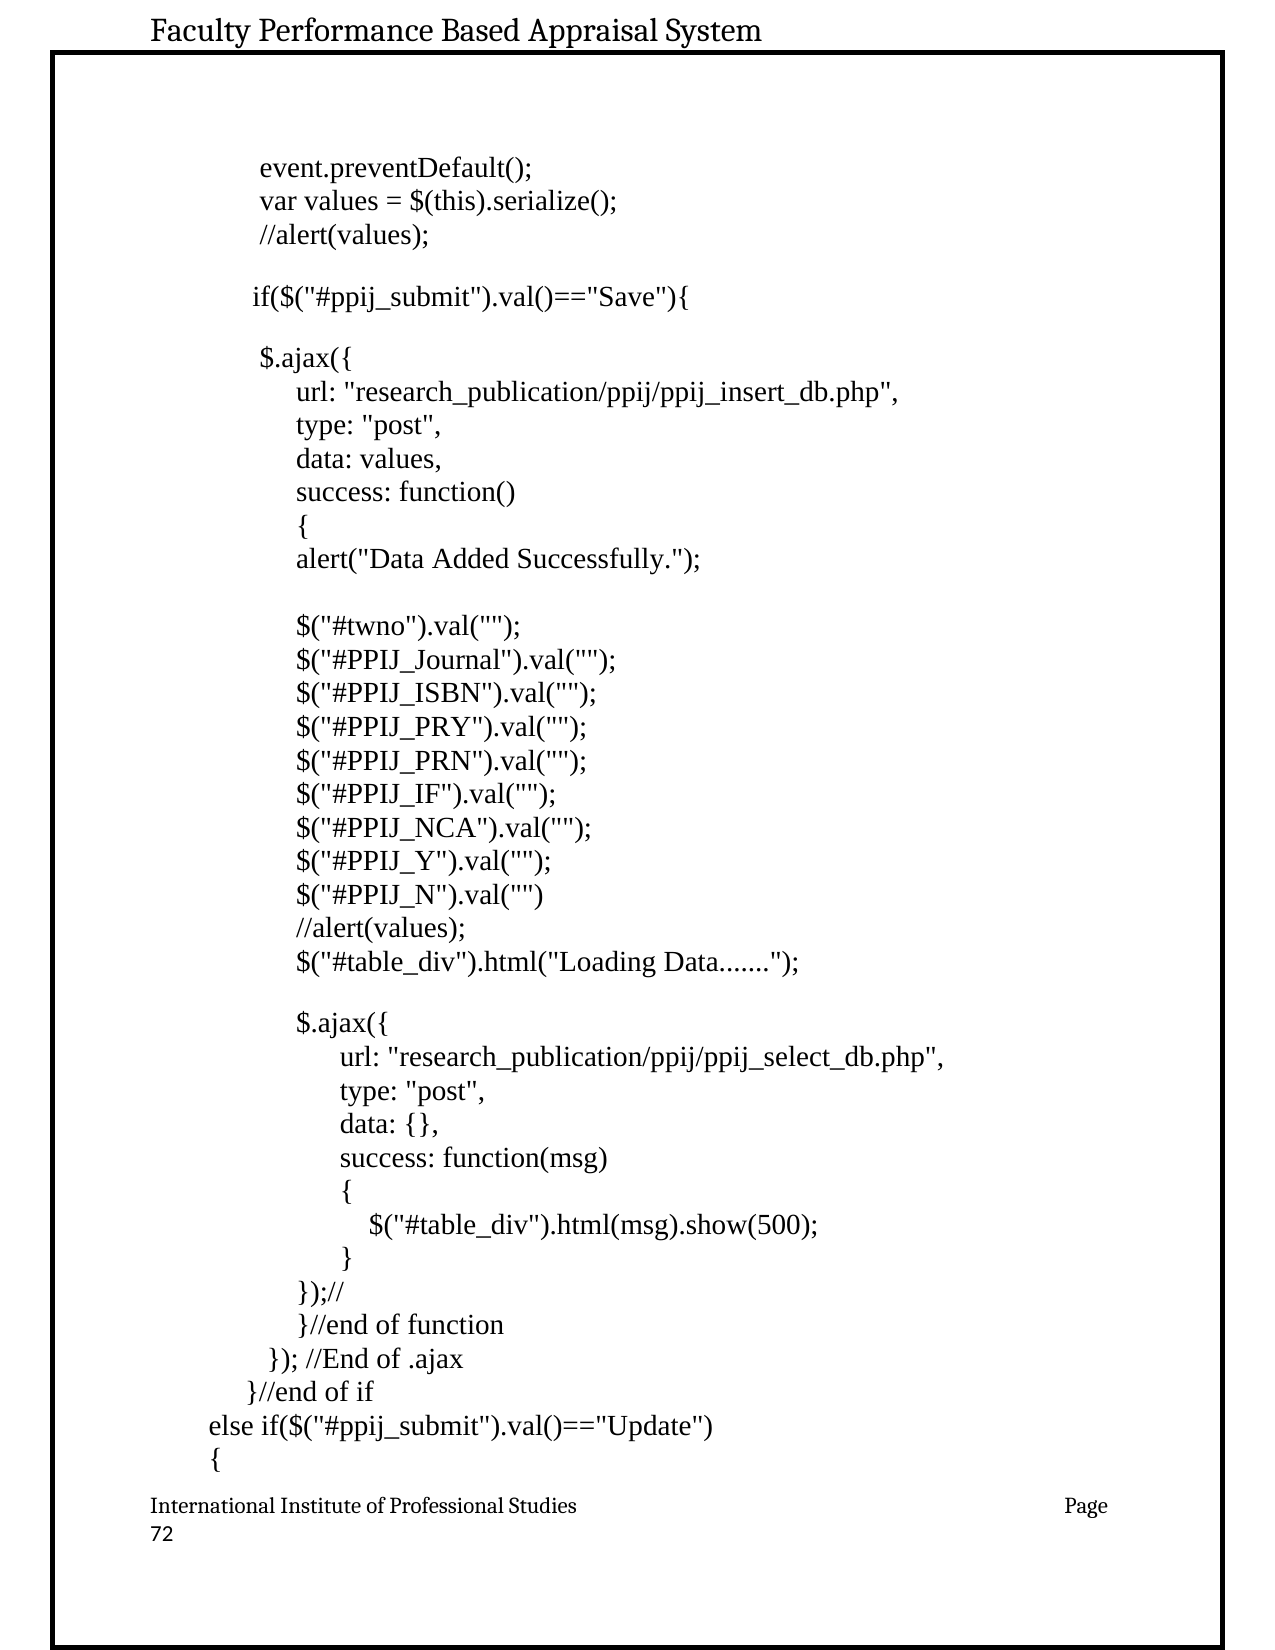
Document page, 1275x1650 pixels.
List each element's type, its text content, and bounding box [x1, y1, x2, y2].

text $("#PPIJ_IF").val(""); [150, 776, 1125, 810]
text event.preventDefault(); [150, 150, 1125, 183]
text $("#table_div").html(msg).show(500); [150, 1207, 1125, 1240]
text });// [150, 1274, 1125, 1307]
text }//end of if [150, 1374, 1125, 1408]
text type: "post", [150, 407, 1125, 441]
text else if($("#ppij_submit").val()=="Update") [150, 1408, 1125, 1442]
text type: "post", [150, 1073, 1125, 1106]
text success: function() [150, 474, 1125, 508]
text { [150, 1442, 1125, 1475]
text $.ajax({ [150, 1006, 1125, 1039]
text if($("#ppij_submit").val()=="Save"){ [150, 279, 1125, 312]
text $("#table_div").html("Loading Data......."); [150, 944, 1125, 977]
text data: {}, [150, 1106, 1125, 1140]
text $.ajax({ [150, 340, 1125, 374]
text var values = $(this).serialize(); [150, 183, 1125, 217]
text { [150, 508, 1125, 541]
text $("#PPIJ_PRN").val(""); [150, 743, 1125, 776]
text url: "research_publication/ppij/ppij_insert_db.php", [150, 374, 1125, 407]
text }); //End of .ajax [150, 1341, 1125, 1374]
text $("#twno").val(""); [150, 608, 1125, 642]
text url: "research_publication/ppij/ppij_select_db.php", [150, 1039, 1125, 1073]
text //alert(values); [150, 217, 1125, 251]
text }//end of function [150, 1307, 1125, 1341]
text $("#PPIJ_NCA").val(""); [150, 810, 1125, 843]
text { [150, 1173, 1125, 1207]
text //alert(values); [150, 910, 1125, 944]
text $("#PPIJ_Journal").val(""); [150, 642, 1125, 676]
text $("#PPIJ_ISBN").val(""); [150, 676, 1125, 709]
text alert("Data Added Successfully."); [150, 541, 1125, 575]
text $("#PPIJ_Y").val(""); [150, 843, 1125, 877]
text data: values, [150, 441, 1125, 474]
text $("#PPIJ_N").val("") [150, 877, 1125, 910]
text } [150, 1240, 1125, 1274]
text success: function(msg) [150, 1140, 1125, 1173]
text $("#PPIJ_PRY").val(""); [150, 709, 1125, 743]
